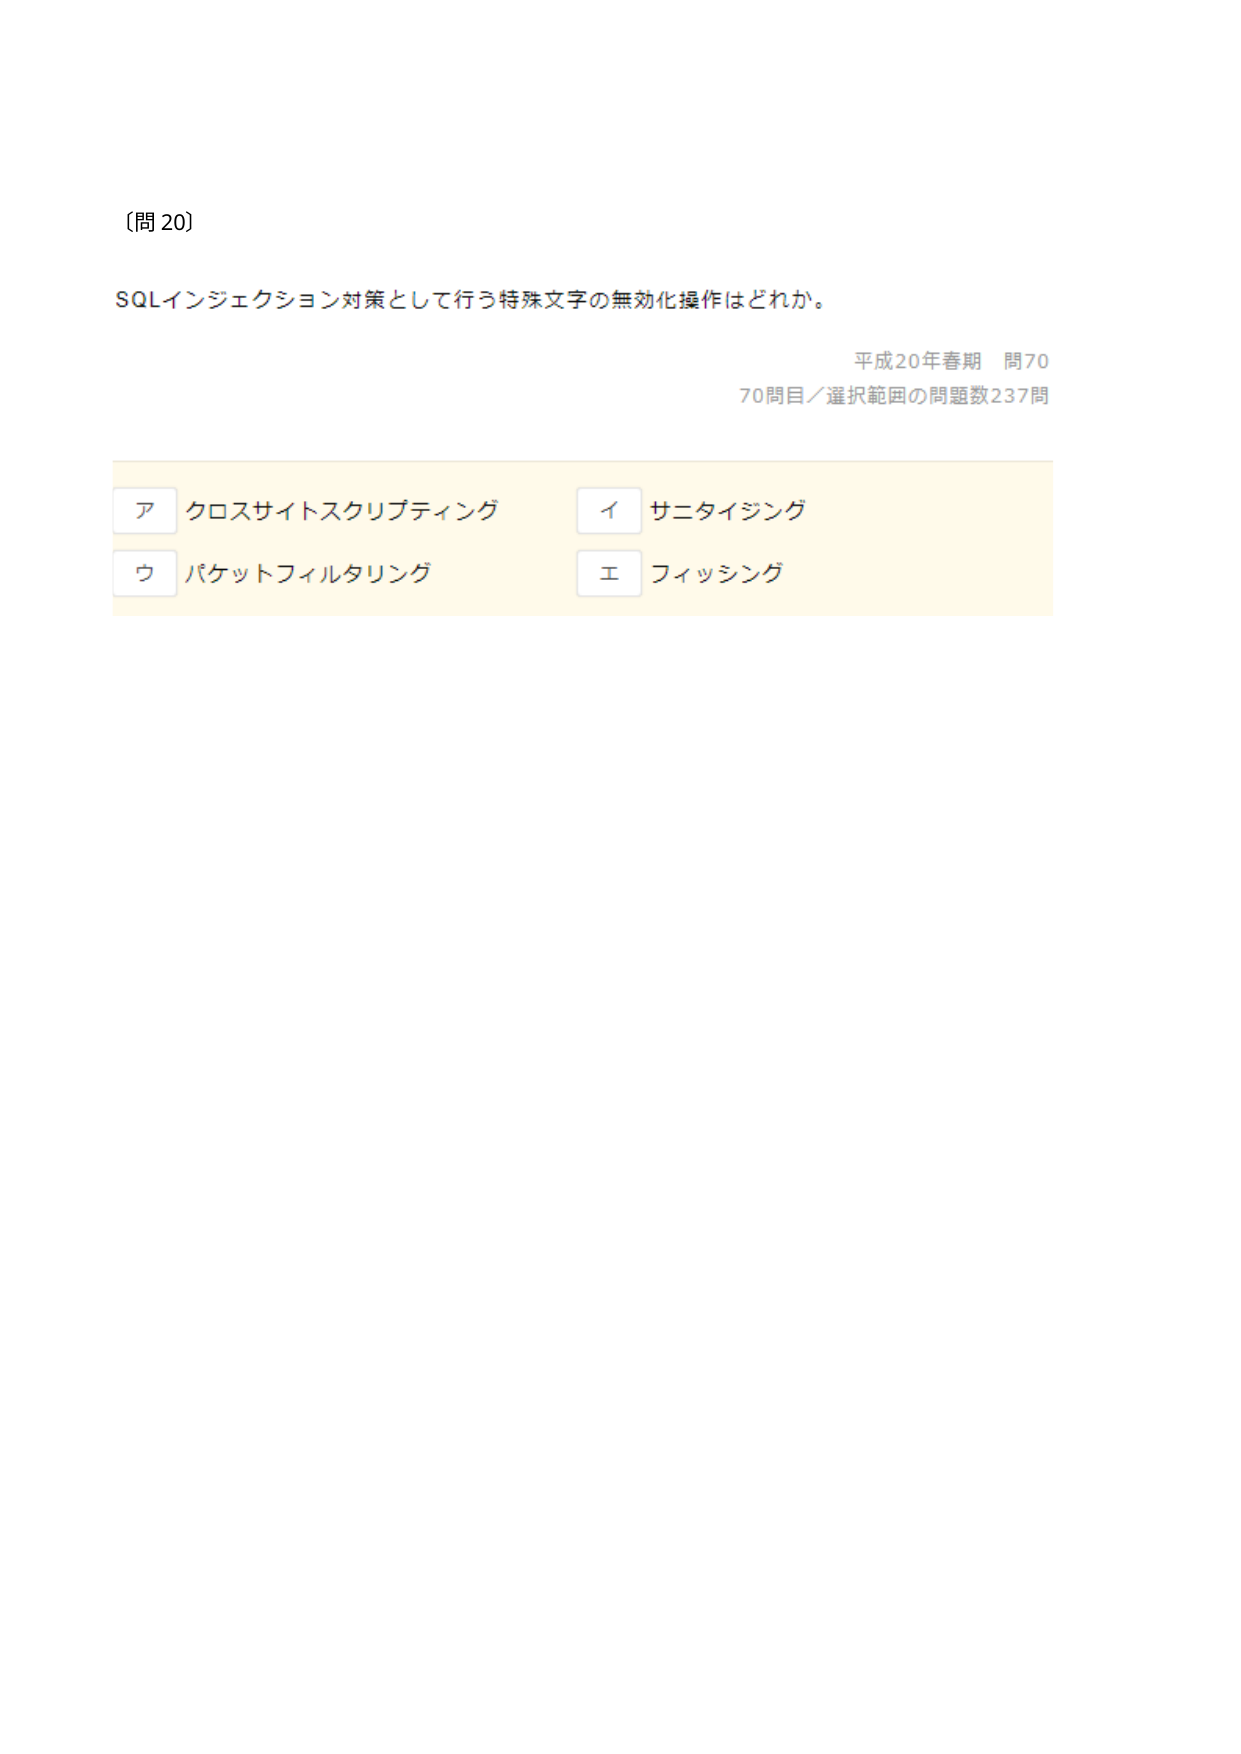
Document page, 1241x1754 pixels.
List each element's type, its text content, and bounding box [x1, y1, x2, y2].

picture [112, 277, 1054, 616]
text 〔問20〕 [112, 202, 1128, 239]
